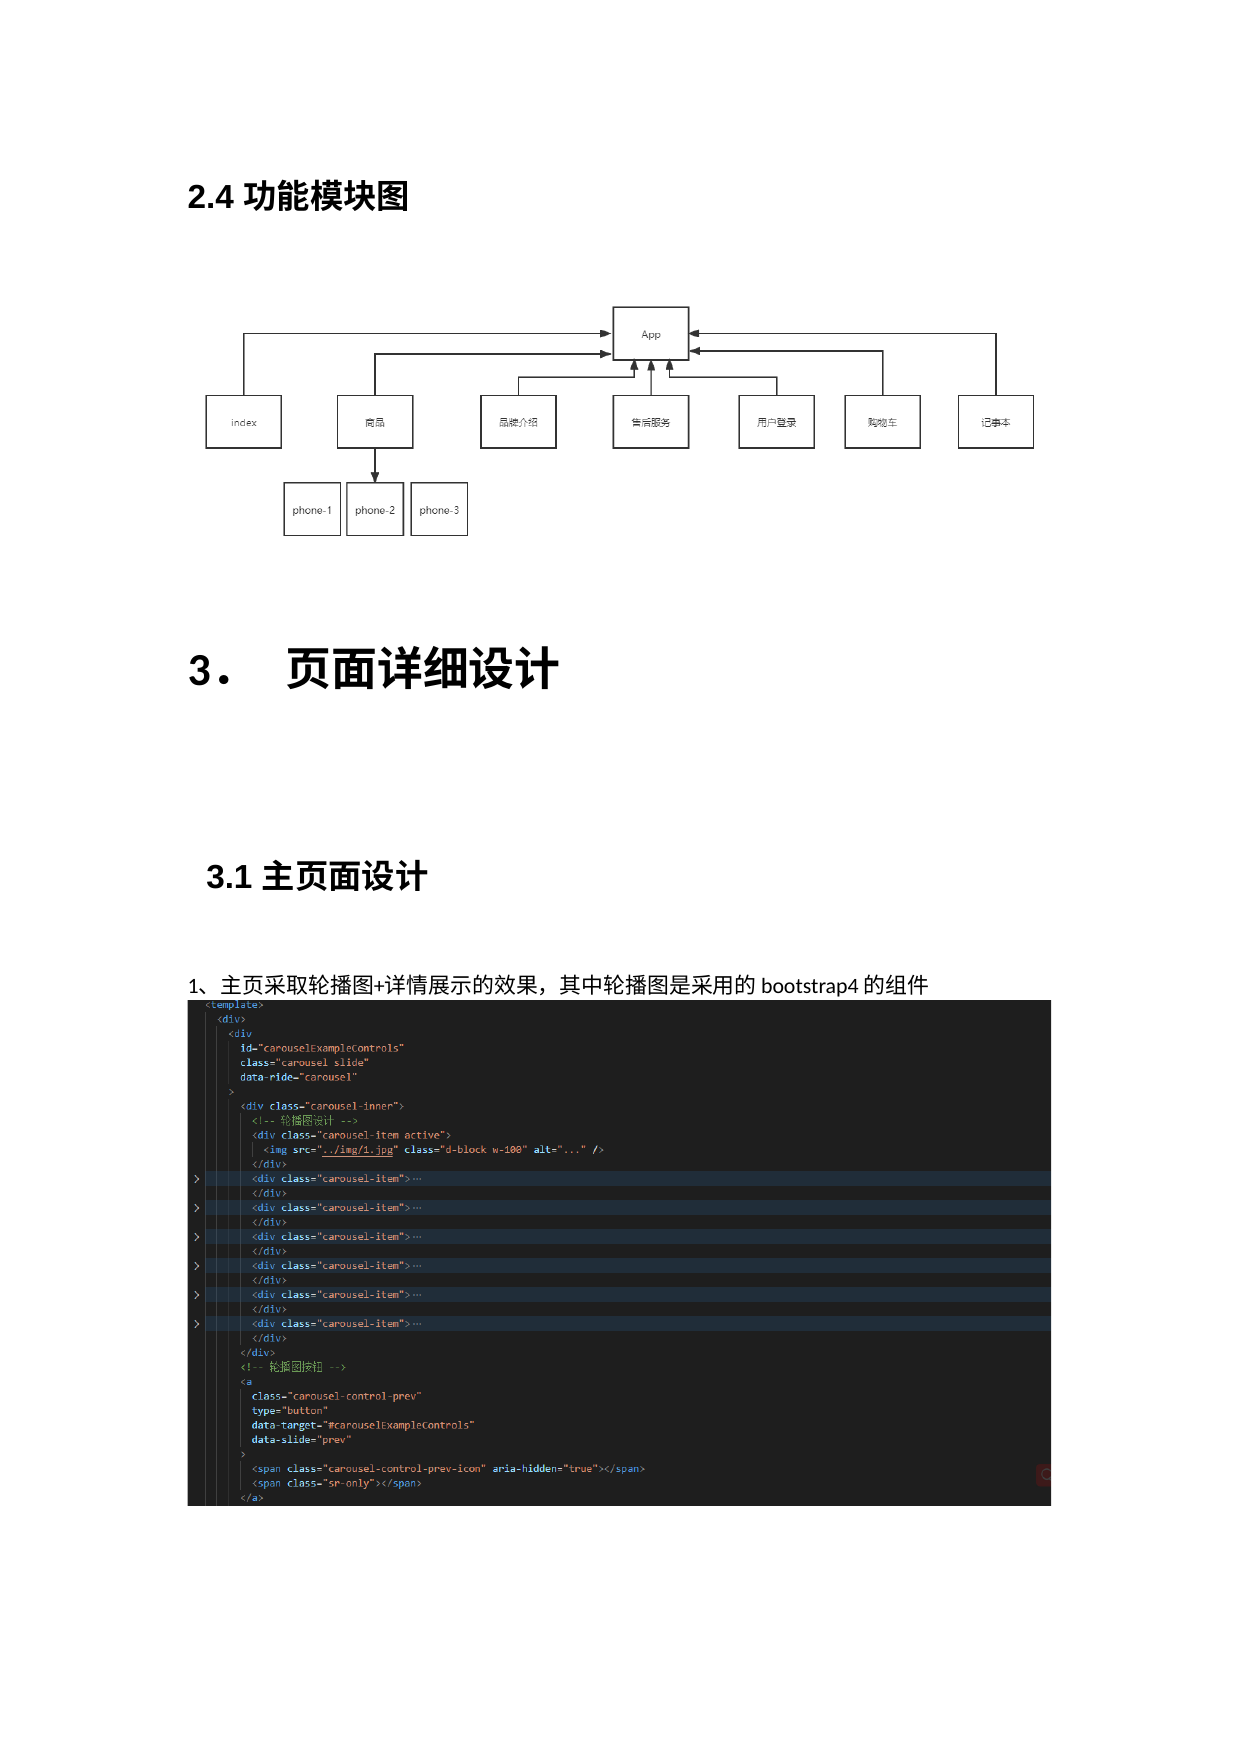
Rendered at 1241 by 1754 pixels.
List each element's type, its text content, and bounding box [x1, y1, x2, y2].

subtitle 页面详细设计 [187, 617, 1053, 714]
subtitle 2.4 功能模块图 [187, 162, 1053, 227]
subtitle 3.1 主页面设计 [187, 841, 1053, 906]
text 1、主页采取轮播图+详情展示的效果，其中轮播图是采用的bootstrap4的组件 [187, 968, 1053, 1001]
picture [187, 1000, 1052, 1506]
picture [187, 288, 1052, 554]
